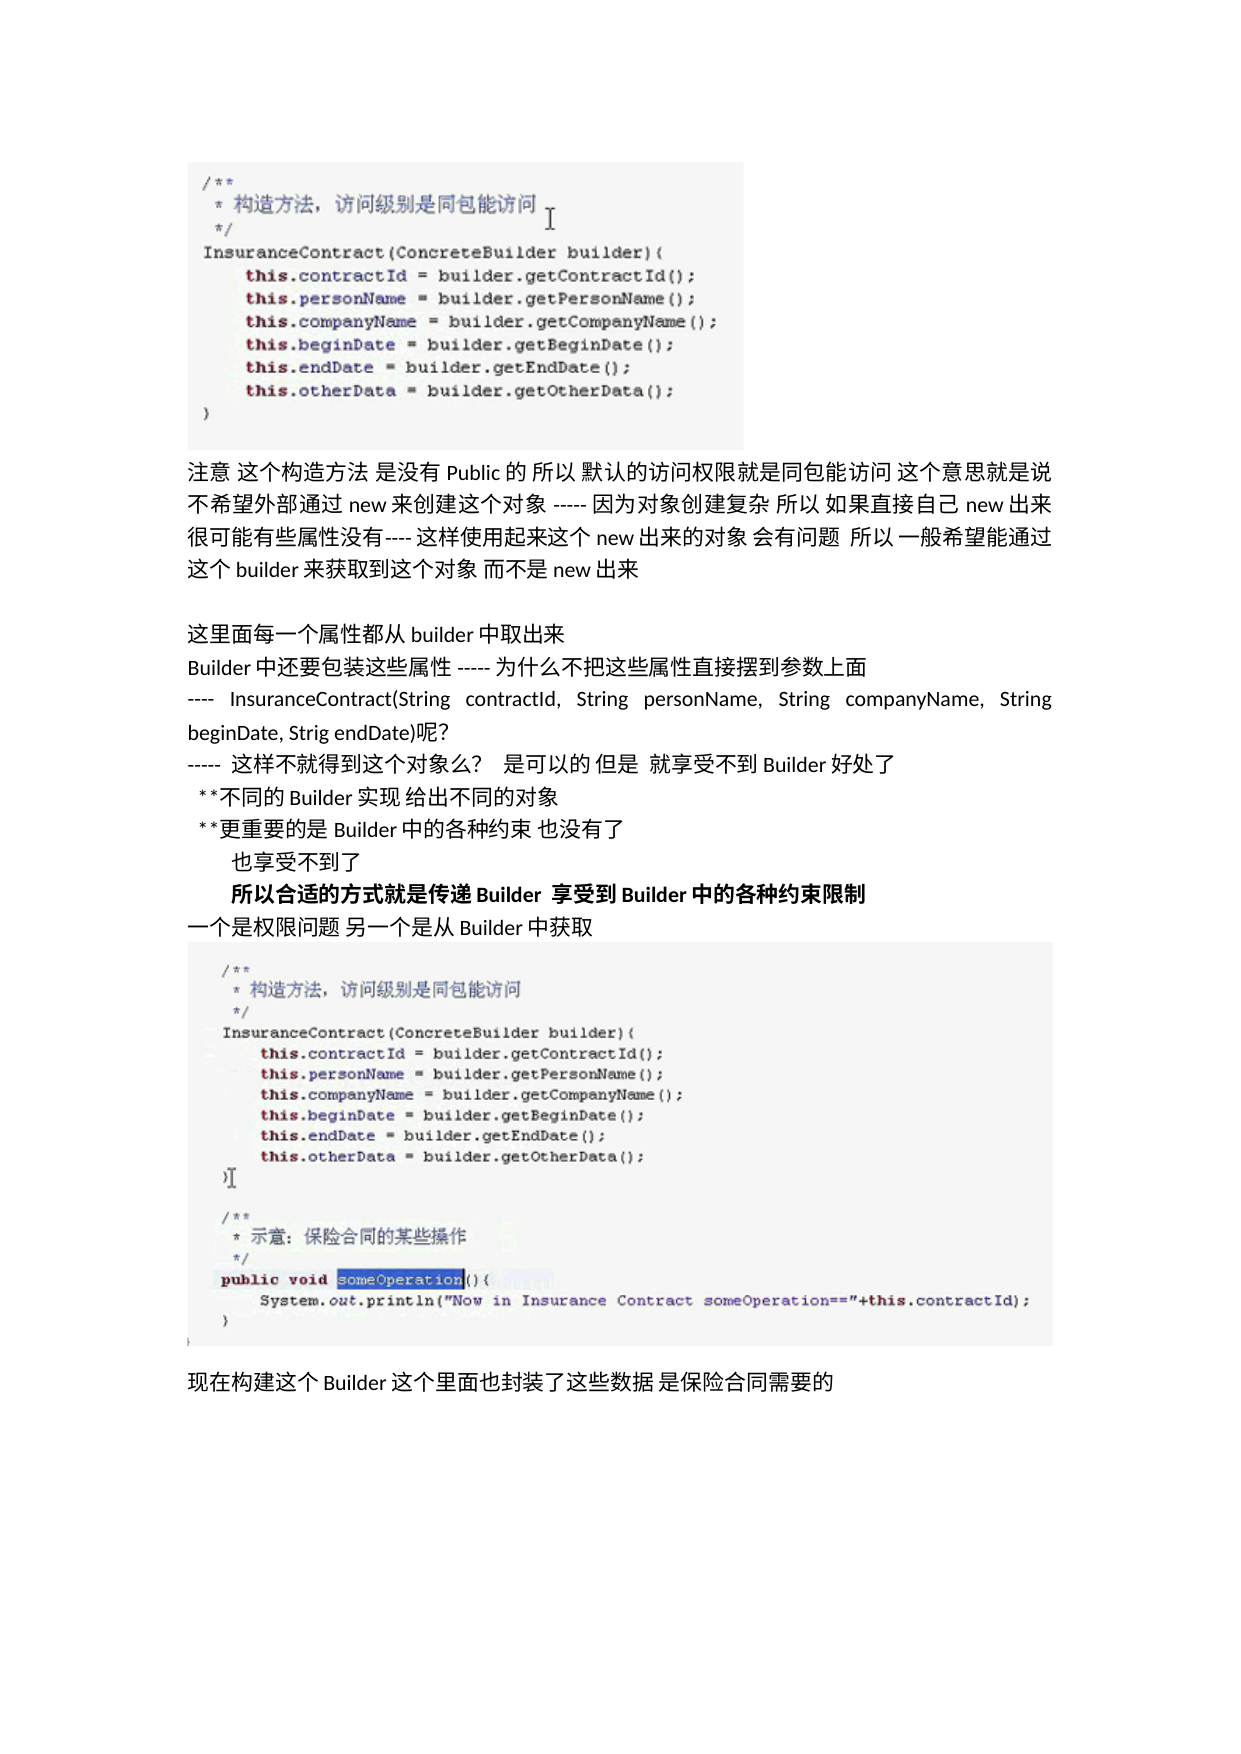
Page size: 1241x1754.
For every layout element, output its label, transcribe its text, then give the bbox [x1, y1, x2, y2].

picture [187, 162, 744, 450]
text ----- 这样不就得到这个对象么？ 是可以的 但是 就享受不到Builder好处了 [187, 747, 1053, 779]
text 一个是权限问题 另一个是从Builder中获取 [187, 909, 1053, 942]
text 所以合适的方式就是传递Builder 享受到Builder中的各种约束限制 [187, 877, 1053, 909]
text **更重要的是 Builder中的各种约束 也没有了 [187, 812, 1053, 844]
text 也享受不到了 [187, 844, 1053, 877]
text Builder中还要包装这些属性 ----- 为什么不把这些属性直接摆到参数上面 [187, 649, 1053, 682]
text 现在构建这个Builder 这个里面也封装了这些数据 是保险合同需要的 [187, 1364, 1053, 1397]
text 注意 这个构造方法 是没有Public的 所以 默认的访问权限就是同包能访问 这个意思就是说 不希望外部通过new来创建这个对象 ----- 因为对象创建复杂 所以 如果直接自己new出来 很可能有些属性没有---- 这样使用起来这个new出来的对象 会有问题 所以 一般希望能通过这个builder来获取到这个对象 而不是new出来 [187, 454, 1053, 584]
text ---- InsuranceContract(String contractId, String personName, String companyName, String beginDate, Strig endDate)呢？ [187, 682, 1053, 747]
picture [187, 942, 1053, 1346]
text **不同的Builder实现 给出不同的对象 [187, 779, 1053, 812]
text 这里面每一个属性都从builder中取出来 [187, 617, 1053, 649]
